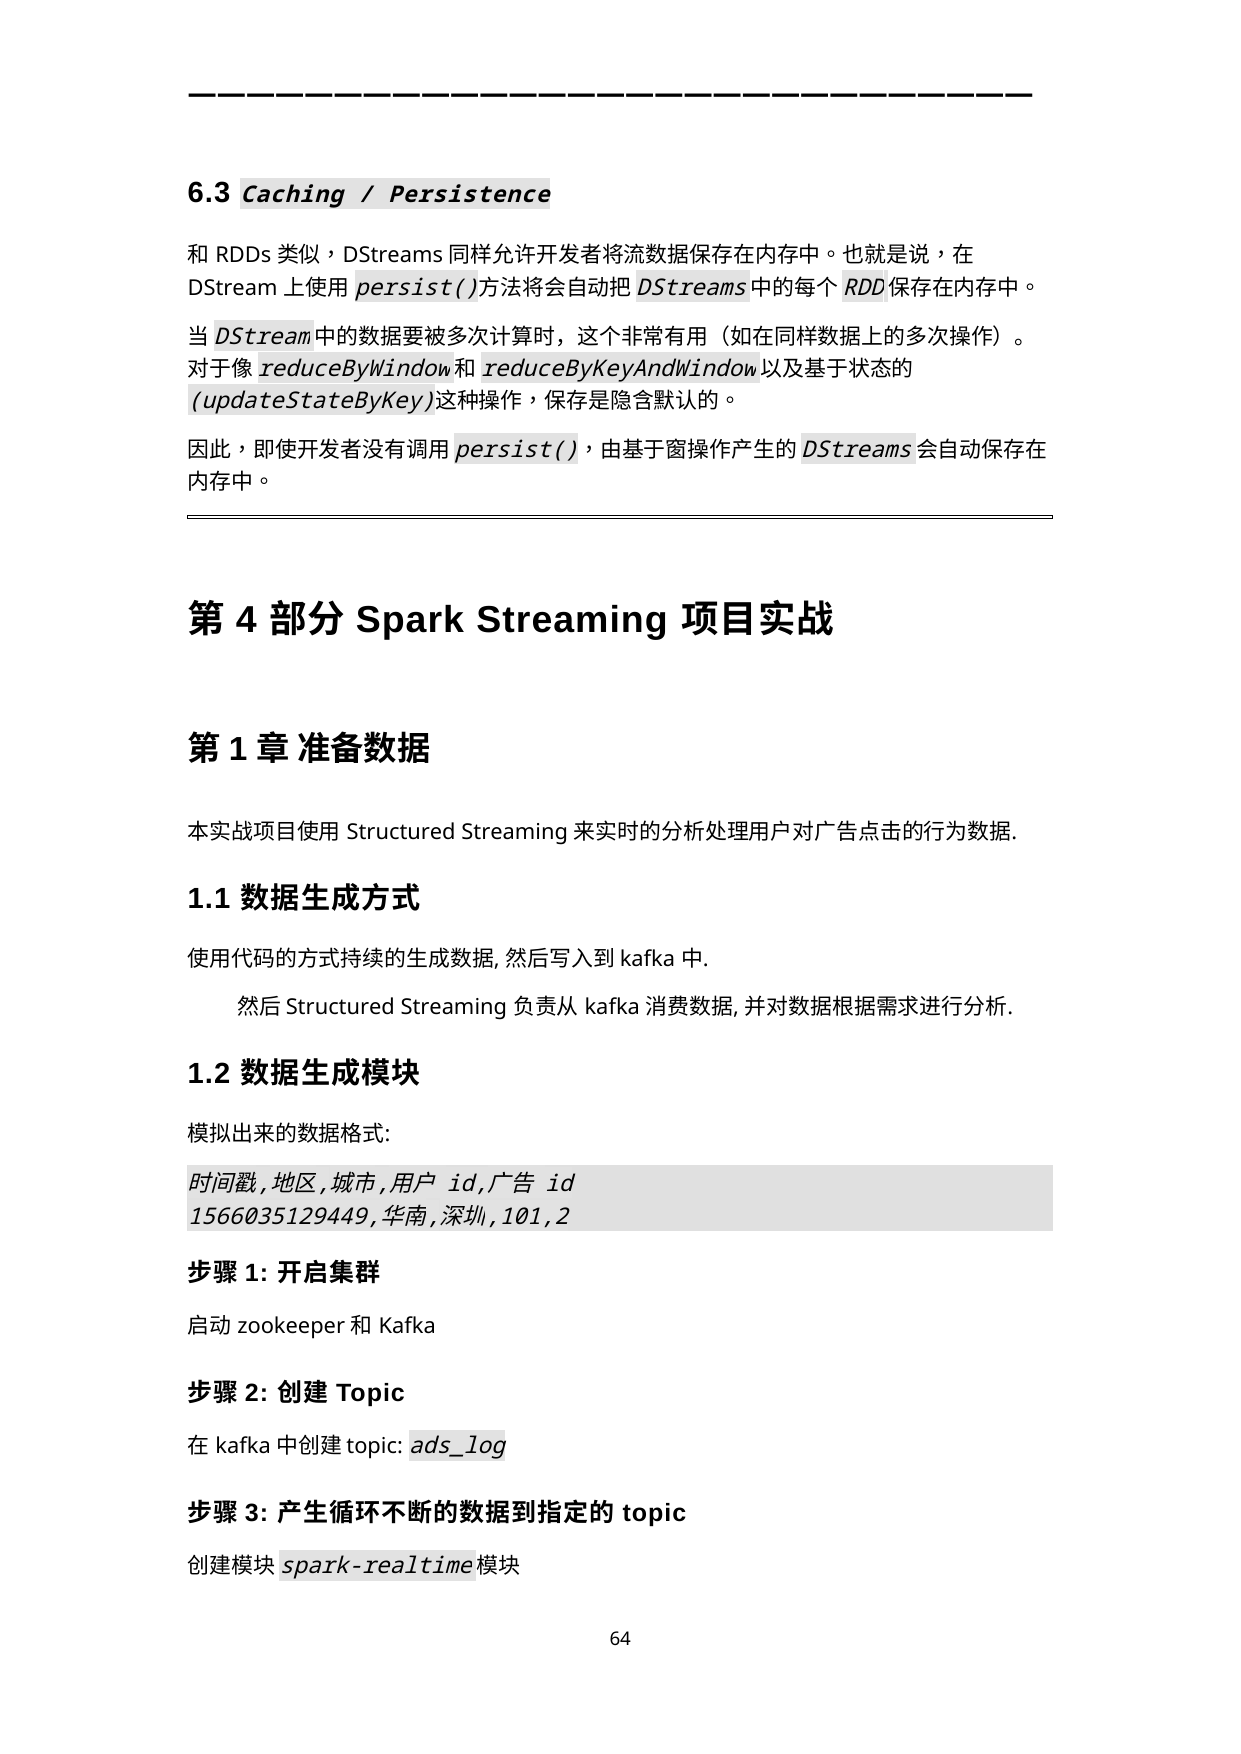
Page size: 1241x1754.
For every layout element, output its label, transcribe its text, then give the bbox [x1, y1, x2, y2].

subtitle 步骤3: 产生循环不断的数据到指定的 topic [187, 1478, 1053, 1543]
text 使用代码的方式持续的生成数据, 然后写入到 kafka 中. [187, 941, 1053, 973]
subtitle 步骤2: 创建 Topic [187, 1358, 1053, 1423]
text 然后Structured Streaming 负责从 kafka 消费数据, 并对数据根据需求进行分析. [187, 990, 1053, 1022]
text 时间戳,地区,城市,用户 id,广告 id 1566035129449,华南,深圳,101,2 [485, 1165, 1053, 1231]
text 当DStream中的数据要被多次计算时，这个非常有用（如在同样数据上的多次操作）。对于像reduceByWindow和reduceByKeyAndWindow以及基于状态的(updateStateByKey)这种操作，保存是隐含默认的。 [187, 318, 1053, 416]
text 因此，即使开发者没有调用persist()，由基于窗操作产生的DStreams会自动保存在内存中。 [187, 432, 1053, 497]
text 在 kafka 中创建topic: ads_log [187, 1429, 1053, 1461]
subtitle 第 1 章 准备数据 [187, 713, 1053, 778]
subtitle 1.2 数据生成模块 [187, 1038, 1053, 1103]
subtitle 1.1 数据生成方式 [187, 863, 1053, 928]
text 模拟出来的数据格式: [187, 1116, 1053, 1148]
text 创建模块spark-realtime模块 [187, 1549, 1053, 1581]
subtitle 第 4 部分 Spark Streaming 项目实战 [187, 583, 1053, 648]
subtitle 6.3 Caching / Persistence [187, 160, 1053, 225]
text 启动 zookeeper 和 Kafka [187, 1309, 1053, 1341]
text 本实战项目使用 Structured Streaming 来实时的分析处理用户对广告点击的行为数据. [187, 815, 1053, 847]
text 和 RDDs 类似，DStreams 同样允许开发者将流数据保存在内存中。也就是说，在DStream 上使用 persist()方法将会自动把DStreams中的每个RDD保存在内存中。 [187, 237, 1053, 302]
subtitle 步骤1: 开启集群 [187, 1238, 1053, 1303]
